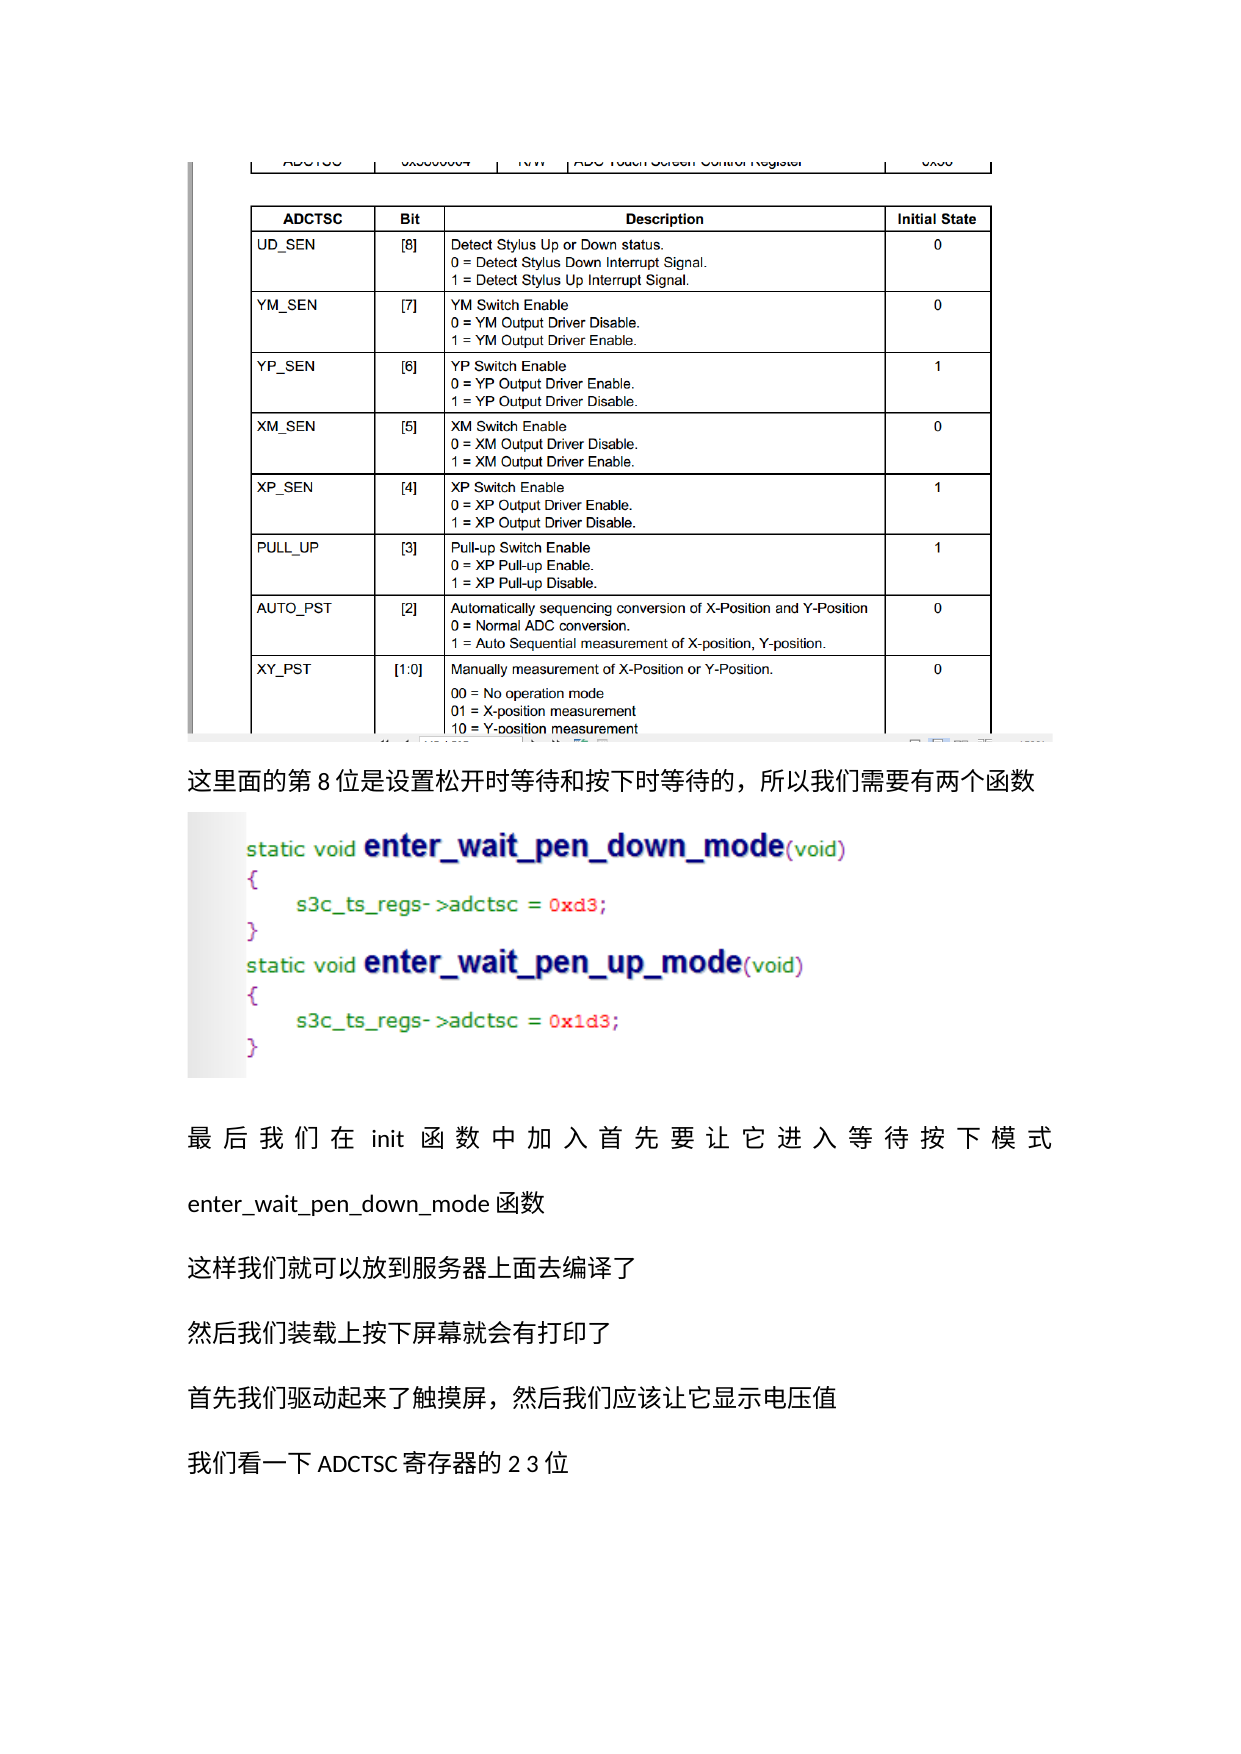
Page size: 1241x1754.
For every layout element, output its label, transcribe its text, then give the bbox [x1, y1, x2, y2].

text 然后我们装载上按下屏幕就会有打印了 [187, 1299, 1053, 1364]
picture [187, 162, 1053, 742]
text 这样我们就可以放到服务器上面去编译了 [187, 1234, 1053, 1299]
text 首先我们驱动起来了触摸屏，然后我们应该让它显示电压值 [187, 1364, 1053, 1429]
picture [187, 812, 889, 1078]
text 我们看一下ADCTSC寄存器的2 3 位 [187, 1429, 1053, 1494]
text 最后我们在init函数中加入首先要让它进入等待按下模式enter_wait_pen_down_mode函数 [187, 1104, 1053, 1234]
text 这里面的第8位是设置松开时等待和按下时等待的，所以我们需要有两个函数 [187, 747, 1053, 812]
